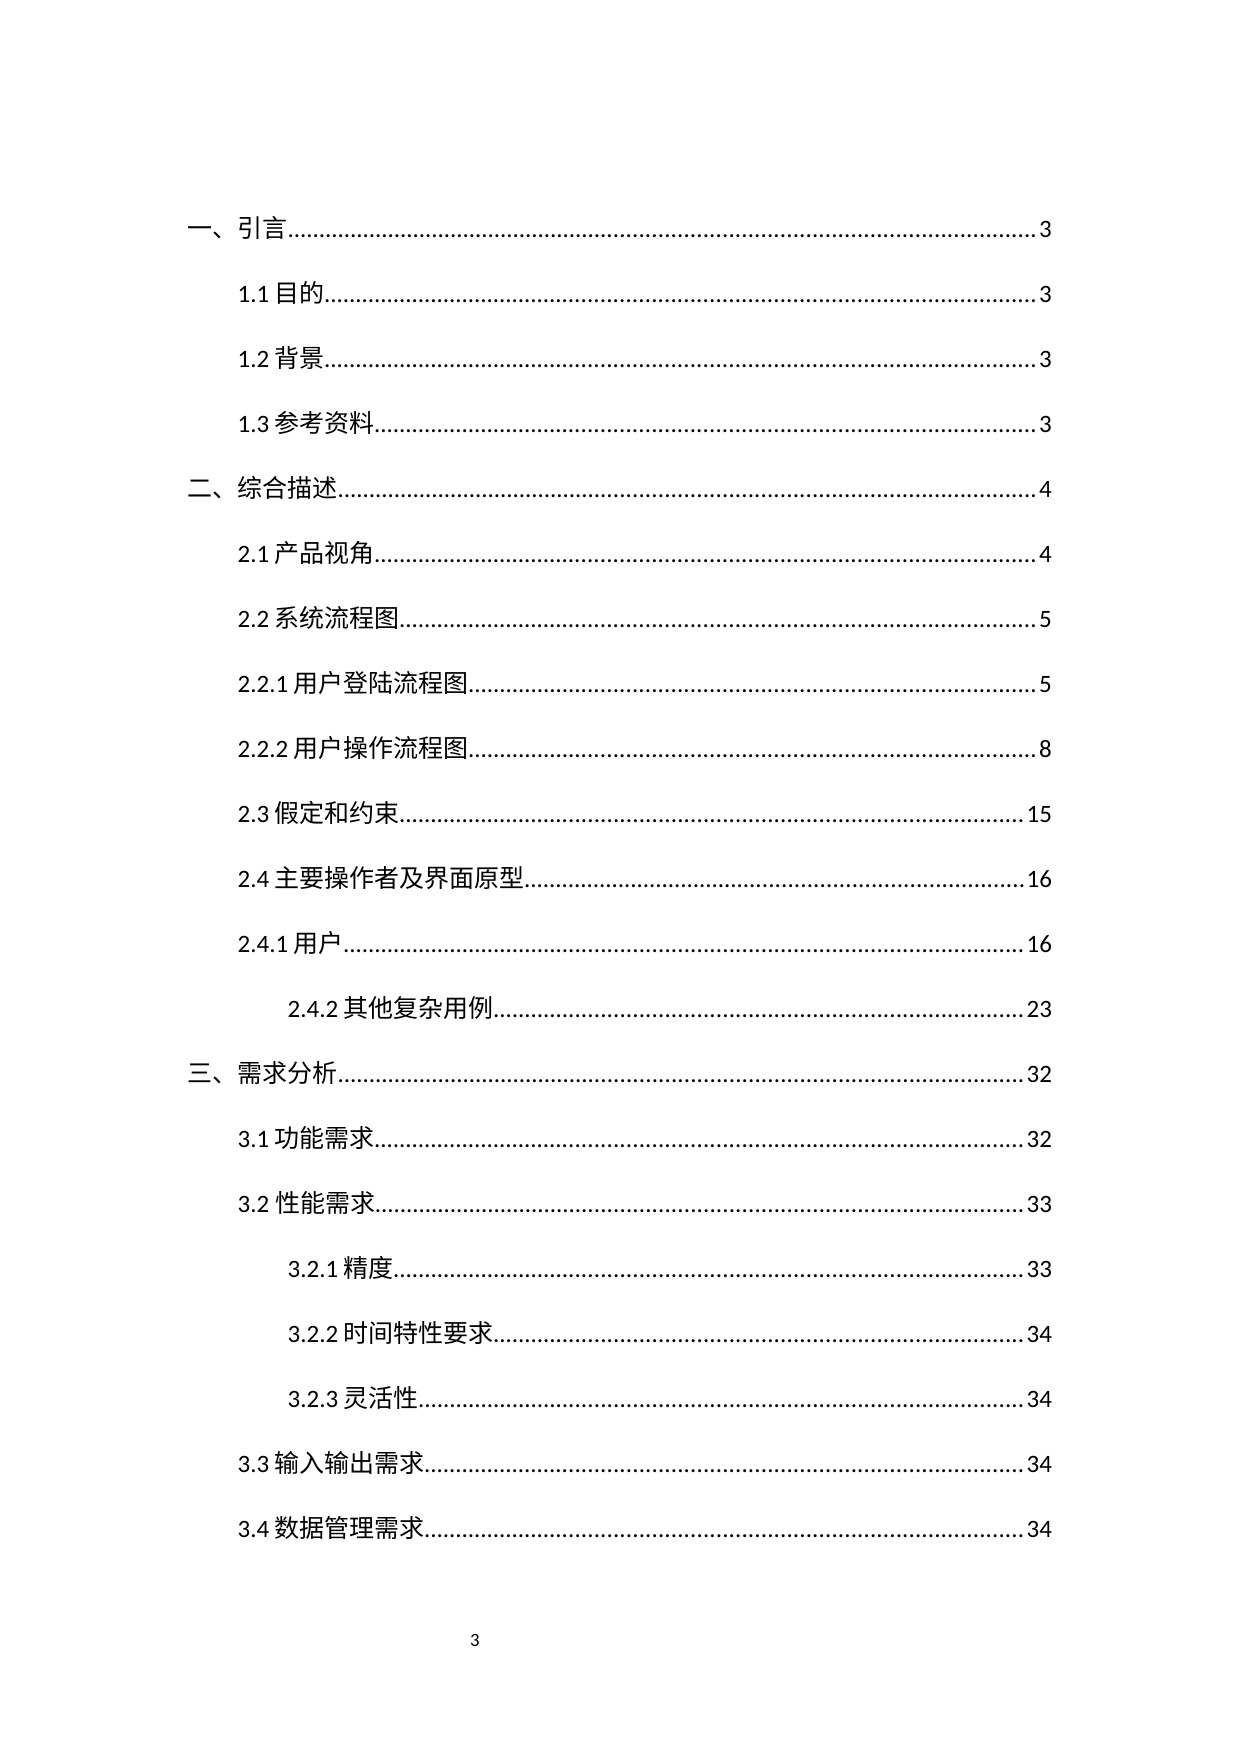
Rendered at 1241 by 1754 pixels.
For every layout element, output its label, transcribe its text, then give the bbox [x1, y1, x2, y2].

text 2.2.2用户操作流程图 8 [237, 714, 1053, 779]
text 三、需求分析 32 [187, 1039, 1053, 1104]
text 2.3假定和约束 15 [237, 779, 1053, 844]
text 2.4.1用户 16 [237, 909, 1053, 974]
text 3.1功能需求 32 [237, 1104, 1053, 1169]
text 1.1目的 3 [237, 259, 1053, 324]
text 1.3参考资料 3 [237, 389, 1053, 454]
text 2.4.2其他复杂用例 23 [287, 974, 1053, 1039]
text 3.2 性能需求 33 [237, 1169, 1053, 1234]
text 2.2.1用户登陆流程图 5 [237, 649, 1053, 714]
text 3.3输入输出需求 34 [237, 1429, 1053, 1494]
text 3.2.2时间特性要求 34 [287, 1299, 1053, 1364]
text 一、引言 3 [187, 194, 1053, 259]
text 2.2系统流程图 5 [237, 584, 1053, 649]
text 3.2.3灵活性 34 [287, 1364, 1053, 1429]
text 二、综合描述 4 [187, 454, 1053, 519]
text 3.2.1精度 33 [287, 1234, 1053, 1299]
text 2.1产品视角 4 [237, 519, 1053, 584]
text 3.4数据管理需求 34 [237, 1494, 1053, 1559]
text 1.2背景 3 [237, 324, 1053, 389]
text 2.4主要操作者及界面原型 16 [237, 844, 1053, 909]
